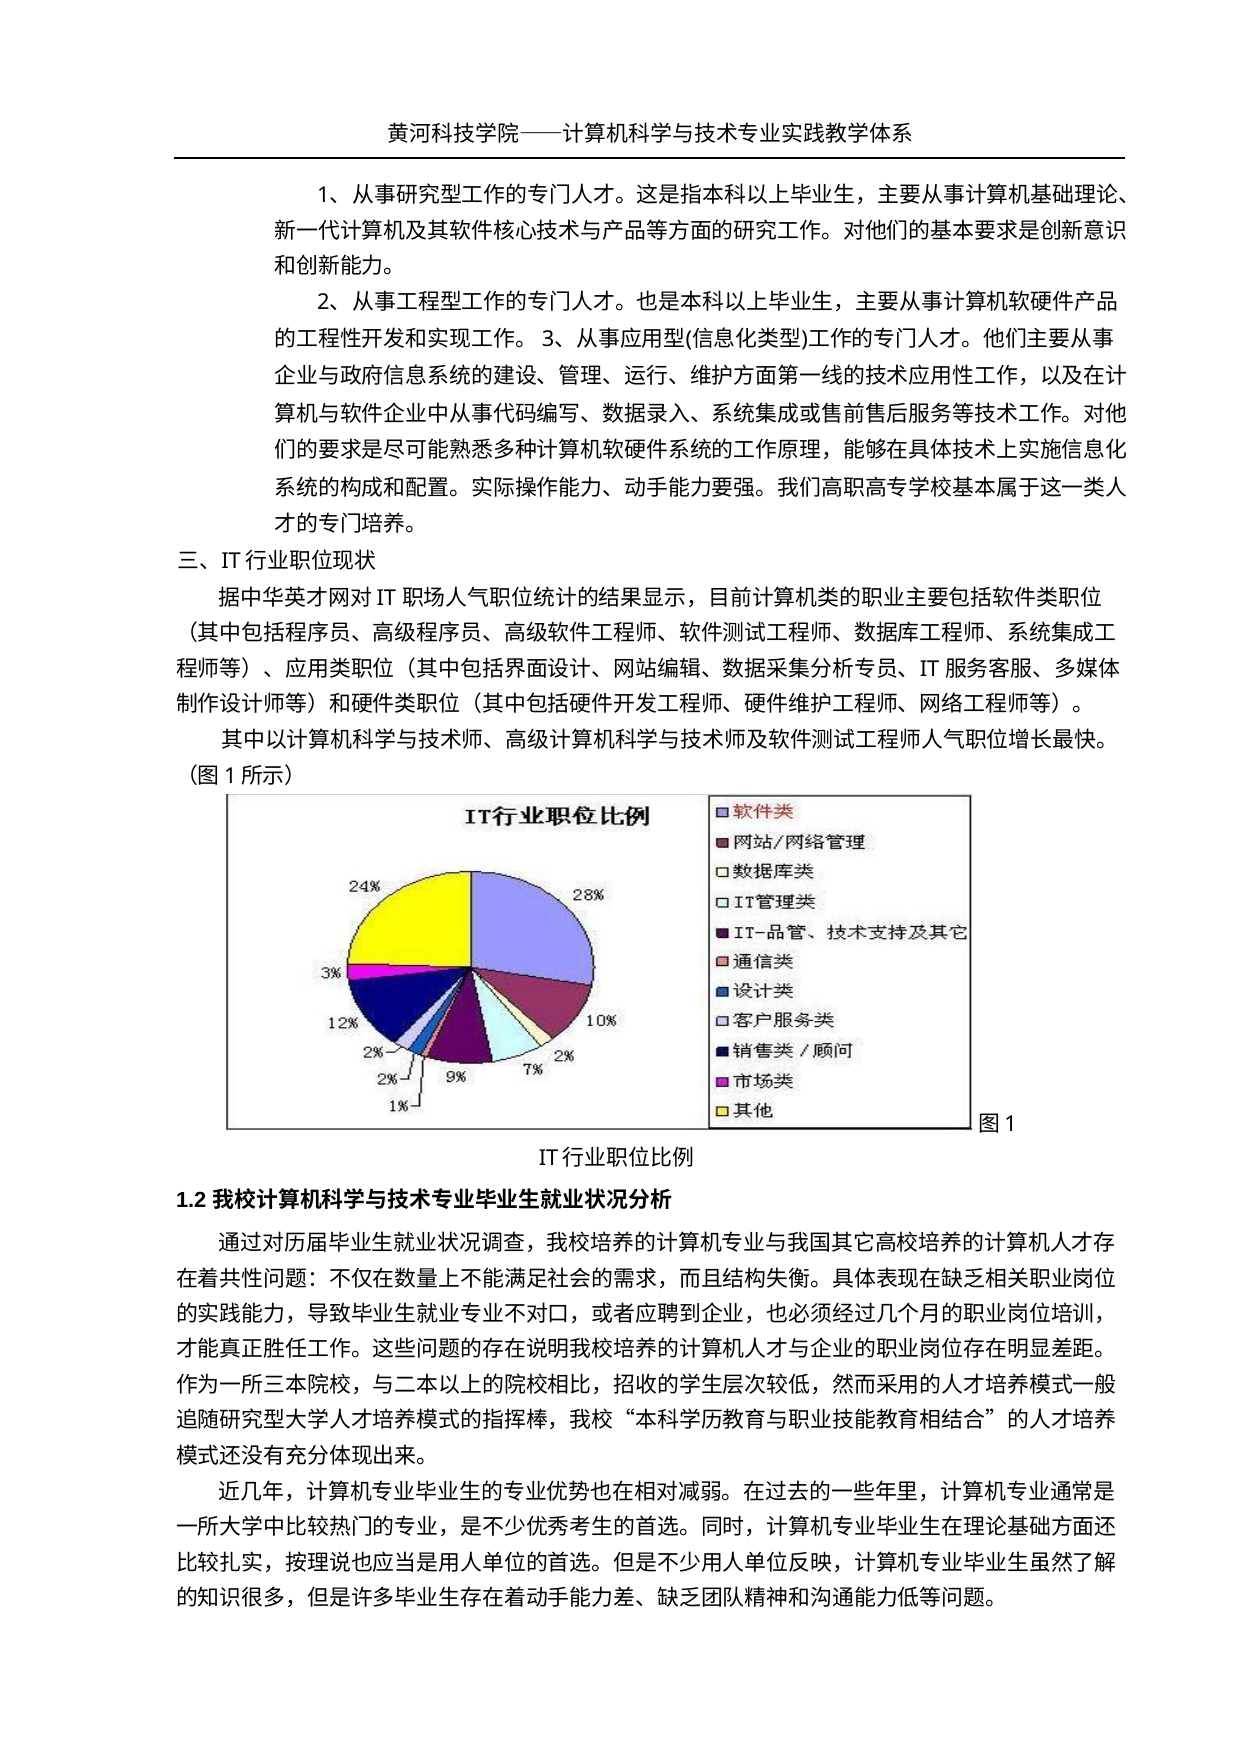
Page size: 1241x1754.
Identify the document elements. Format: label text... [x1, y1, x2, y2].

list 从事研究型工作的专门人才。这是指本科以上毕业生，主要从事计算机基础理论、新一代计算机及其软件核心技术与产品等方面的研究工作。对他们的基本要求是创新意识和创新能力。 [274, 177, 1129, 280]
text （图1所示） [176, 758, 1134, 790]
text 近几年，计算机专业毕业生的专业优势也在相对减弱。在过去的一些年里，计算机专业通常是一所大学中比较热门的专业，是不少优秀考生的首选。同时，计算机专业毕业生在理论基础方面还比较扎实，按理说也应当是用人单位的首选。但是不少用人单位反映，计算机专业毕业生虽然了解的知识很多，但是许多毕业生存在着动手能力差、缺乏团队精神和沟通能力低等问题。 [176, 1474, 1134, 1612]
text 通过对历届毕业生就业状况调查，我校培养的计算机专业与我国其它高校培养的计算机人才存在着共性问题：不仅在数量上不能满足社会的需求，而且结构失衡。具体表现在缺乏相关职业岗位的实践能力，导致毕业生就业专业不对口，或者应聘到企业，也必须经过几个月的职业岗位培训，才能真正胜任工作。这些问题的存在说明我校培养的计算机人才与企业的职业岗位存在明显差距。作为一所三本院校，与二本以上的院校相比，招收的学生层次较低，然而采用的人才培养模式一般追随研究型大学人才培养模式的指挥棒，我校“本科学历教育与职业技能教育相结合”的人才培养模式还没有充分体现出来。 [176, 1225, 1134, 1469]
list IT行业职位现状 [177, 543, 1134, 575]
text 1.2 我校计算机科学与技术专业毕业生就业状况分析 [176, 1182, 1134, 1213]
text 据中华英才网对 IT 职场人气职位统计的结果显示，目前计算机类的职业主要包括软件类职位（其中包括程序员、高级程序员、高级软件工程师、软件测试工程师、数据库工程师、系统集成工程师等）、应用类职位（其中包括界面设计、网站编辑、数据采集分析专员、IT 服务客服、多媒体制作设计师等）和硬件类职位（其中包括硬件开发工程师、硬件维护工程师、网络工程师等）。 [176, 580, 1134, 718]
list 从事工程型工作的专门人才。也是本科以上毕业生，主要从事计算机软硬件产品的工程性开发和实现工作。 3、从事应用型(信息化类型)工作的专门人才。他们主要从事企业与政府信息系统的建设、管理、运行、维护方面第一线的技术应用性工作，以及在计算机与软件企业中从事代码编写、数据录入、系统集成或售前售后服务等技术工作。对他们的要求是尽可能熟悉多种计算机软硬件系统的工作原理，能够在具体技术上实施信息化系统的构成和配置。实际操作能力、动手能力要强。我们高职高专学校基本属于这一类人才的专门培养。 [274, 284, 1129, 538]
text 其中以计算机科学与技术师、高级计算机科学与技术师及软件测试工程师人气职位增长最快。 [221, 722, 1134, 754]
picture [225, 794, 973, 1131]
